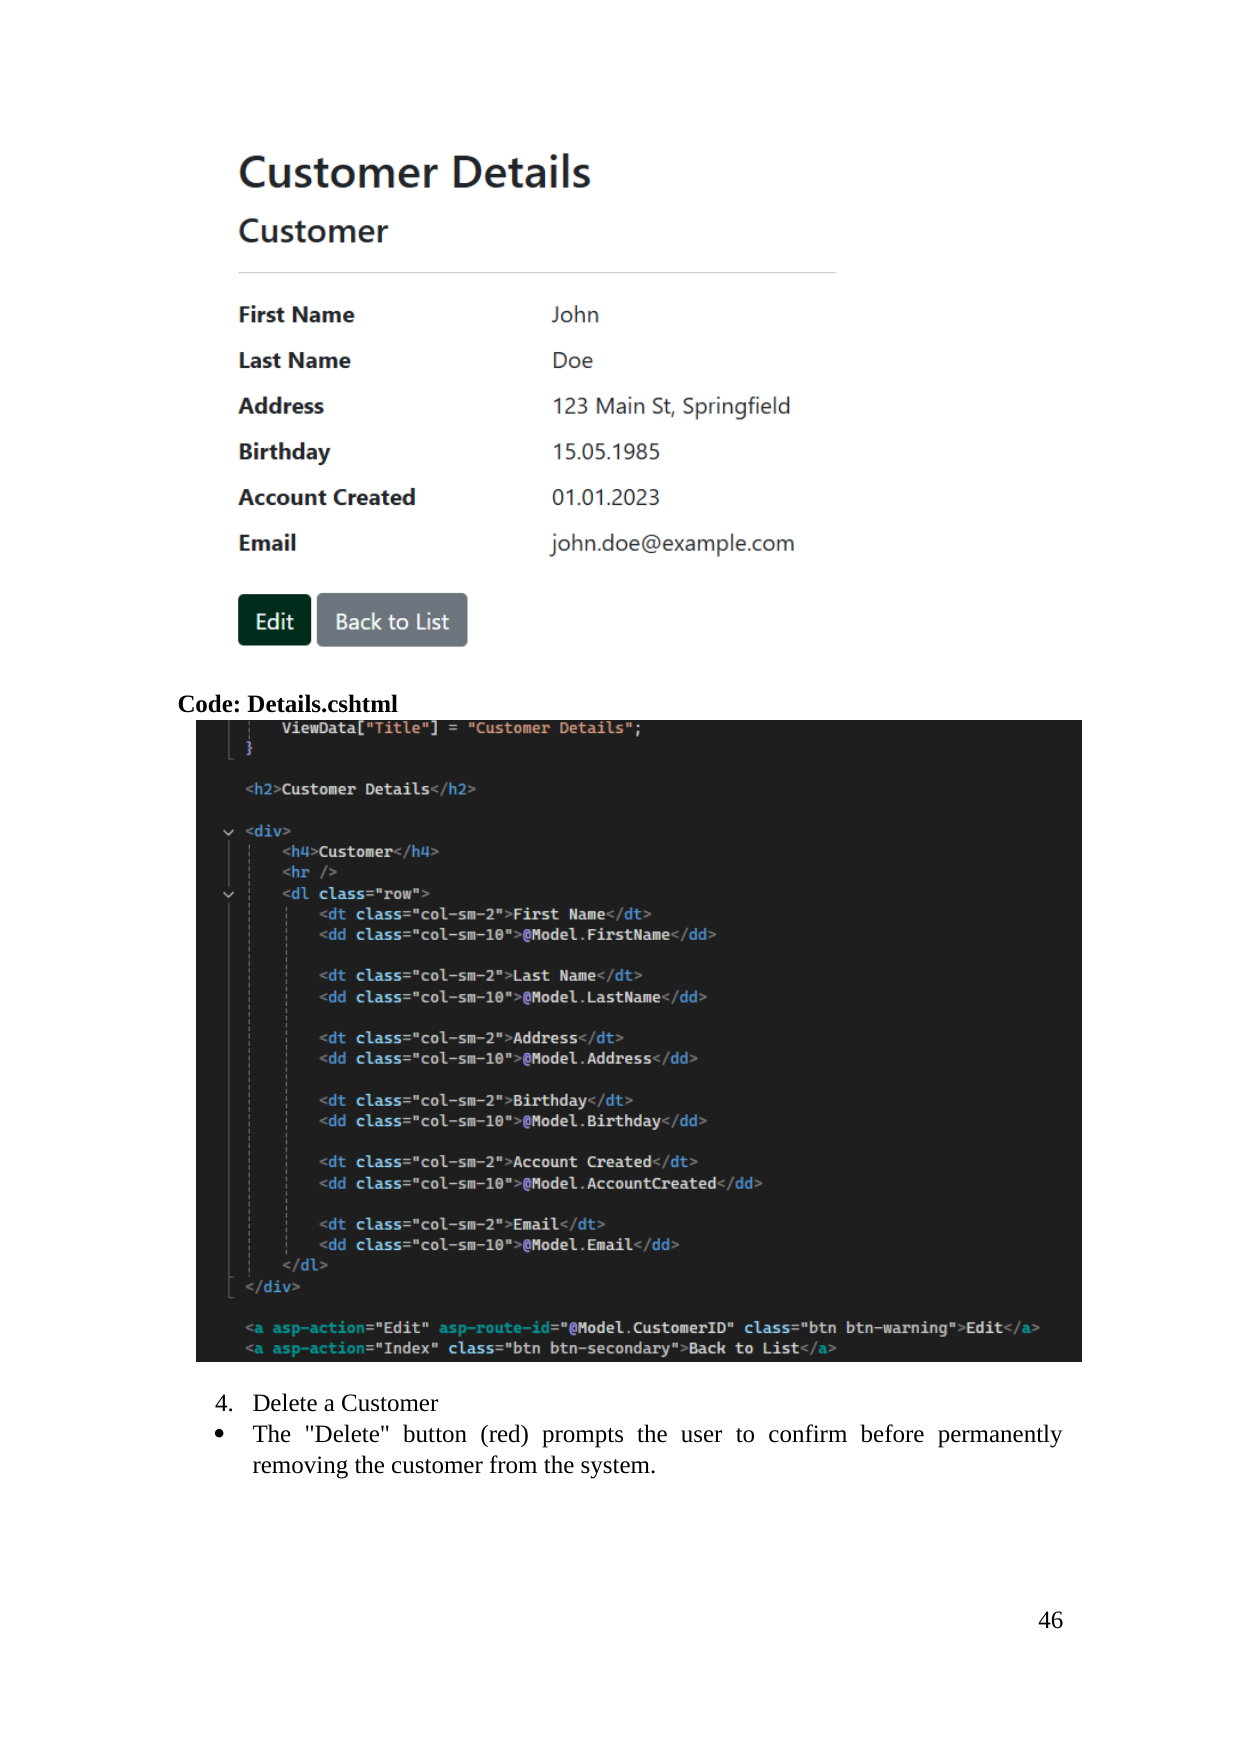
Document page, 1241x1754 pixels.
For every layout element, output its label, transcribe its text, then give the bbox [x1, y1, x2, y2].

list The "Delete" button (red) prompts the user to confirm before permanently removing the customer from the system. [215, 1419, 1063, 1479]
text Code: Details.cshtml [177, 689, 1063, 718]
list Delete a Customer [215, 1388, 1063, 1417]
